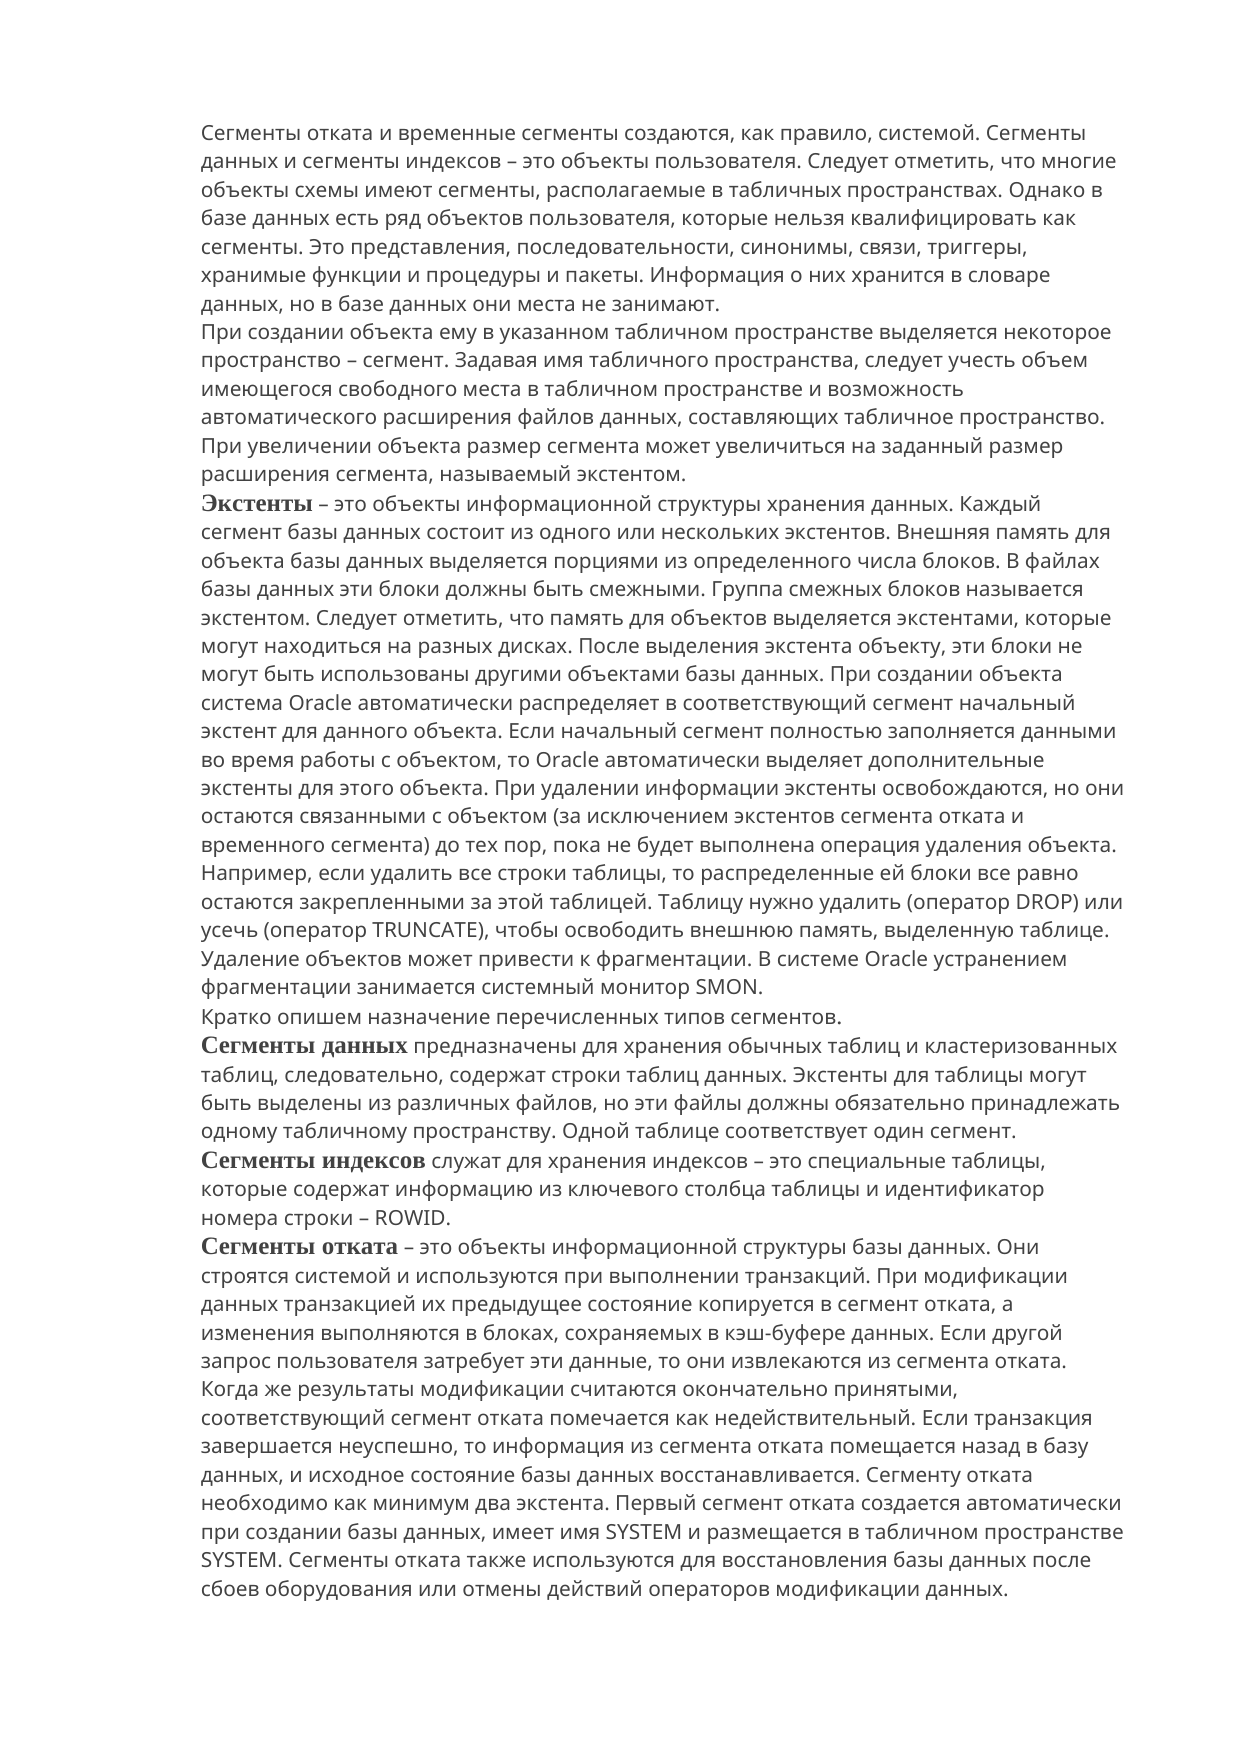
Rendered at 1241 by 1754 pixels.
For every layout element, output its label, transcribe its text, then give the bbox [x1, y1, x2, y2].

text Сегменты отката и временные сегменты создаются, как правило, системой. Сегменты данных и сегменты индексов – это объекты пользователя. Следует отметить, что многие объекты схемы имеют сегменты, располагаемые в табличных пространствах. Однако в базе данных есть ряд объектов пользователя, которые нельзя квалифицировать как сегменты. Это представления, последовательности, синонимы, связи, триггеры, хранимые функции и процедуры и пакеты. Информация о них хранится в словаре данных, но в базе данных они места не занимают. [201, 118, 1128, 317]
text Сегменты данных предназначены для хранения обычных таблиц и кластеризованных таблиц, следовательно, содержат строки таблиц данных. Экстенты для таблицы могут быть выделены из различных файлов, но эти файлы должны обязательно принадлежать одному табличному пространству. Одной таблице соответствует один сегмент. [201, 1030, 1128, 1145]
text При создании объекта ему в указанном табличном пространстве выделяется некоторое пространство – сегмент. Задавая имя табличного пространства, следует учесть объем имеющегося свободного места в табличном пространстве и возможность автоматического расширения файлов данных, составляющих табличное пространство. При увеличении объекта размер сегмента может увеличиться на заданный размер расширения сегмента, называемый экстентом. [201, 317, 1128, 488]
text Сегменты индексов служат для хранения индексов – это специальные таблицы, которые содержат информацию из ключевого столбца таблицы и идентификатор номера строки – ROWID. [201, 1145, 1128, 1231]
text Сегменты отката – это объекты информационной структуры базы данных. Они строятся системой и используются при выполнении транзакций. При модификации данных транзакцией их предыдущее состояние копируется в сегмент отката, а изменения выполняются в блоках, сохраняемых в кэш-буфере данных. Если другой запрос пользователя затребует эти данные, то они извлекаются из сегмента отката. Когда же результаты модификации считаются окончательно принятыми, соответствующий сегмент отката помечается как недействительный. Если транзакция завершается неуспешно, то информация из сегмента отката помещается назад в базу данных, и исходное состояние базы данных восстанавливается. Сегменту отката необходимо как минимум два экстента. Первый сегмент отката создается автоматически при создании базы данных, имеет имя SYSTEM и размещается в табличном пространстве SYSTEM. Сегменты отката также используются для восстановления базы данных после сбоев оборудования или отмены действий операторов модификации данных. [201, 1231, 1128, 1602]
text Экстенты – это объекты информационной структуры хранения данных. Каждый сегмент базы данных состоит из одного или нескольких экстентов. Внешняя память для объекта базы данных выделяется порциями из определенного числа блоков. В файлах базы данных эти блоки должны быть смежными. Группа смежных блоков называется экстентом. Следует отметить, что память для объектов выделяется экстентами, которые могут находиться на разных дисках. После выделения экстента объекту, эти блоки не могут быть использованы другими объектами базы данных. При создании объекта система Oracle автоматически распределяет в соответствующий сегмент начальный экстент для данного объекта. Если начальный сегмент полностью заполняется данными во время работы с объектом, то Oracle автоматически выделяет дополнительные экстенты для этого объекта. При удалении информации экстенты освобождаются, но они остаются связанными с объектом (за исключением экстентов сегмента отката и временного сегмента) до тех пор, пока не будет выполнена операция удаления объекта. Например, если удалить все строки таблицы, то распределенные ей блоки все равно остаются закрепленными за этой таблицей. Таблицу нужно удалить (оператор DROP) или усечь (оператор TRUNCATE), чтобы освободить внешнюю память, выделенную таблице. Удаление объектов может привести к фрагментации. В системе Oracle устранением фрагментации занимается системный монитор SMON. [201, 488, 1128, 1001]
text Кратко опишем назначение перечисленных типов сегментов. [201, 1001, 1128, 1030]
